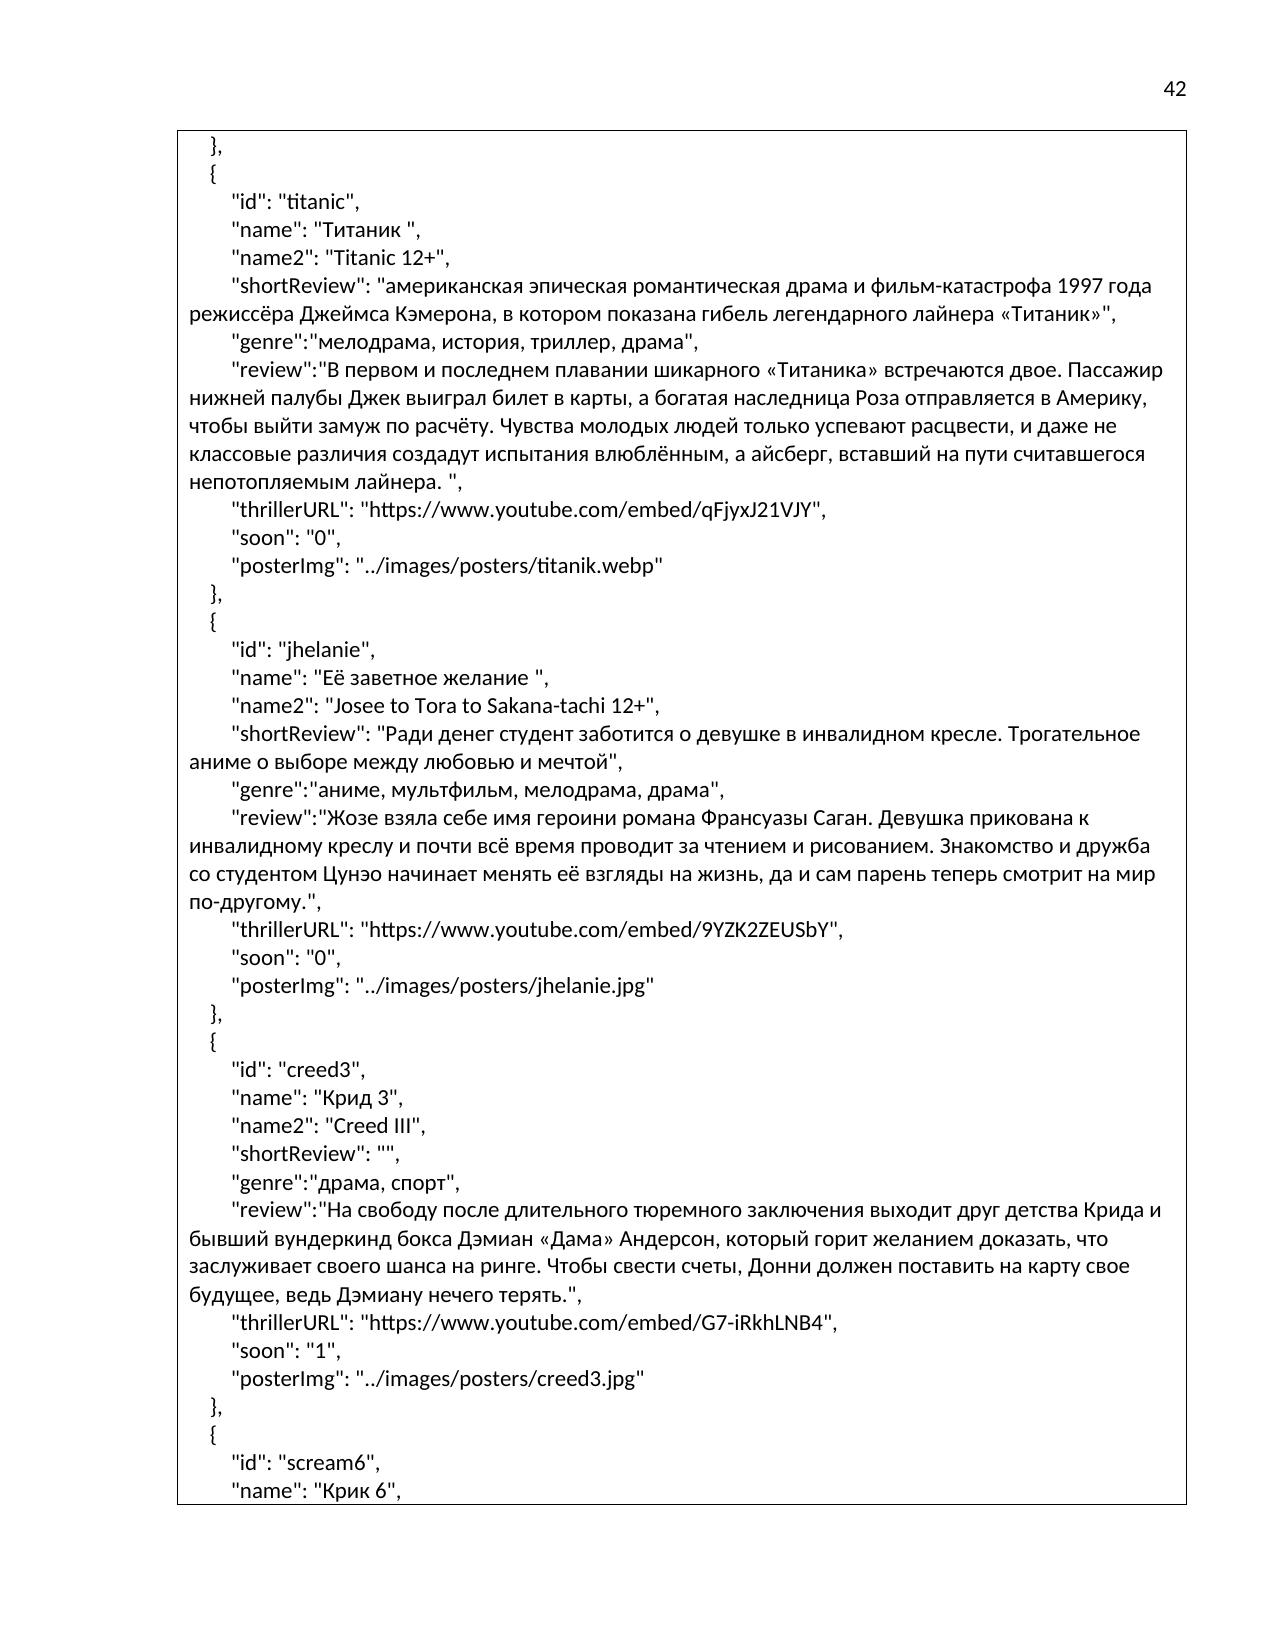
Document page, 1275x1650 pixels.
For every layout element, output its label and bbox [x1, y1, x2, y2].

table_header [178, 131, 1186, 1504]
